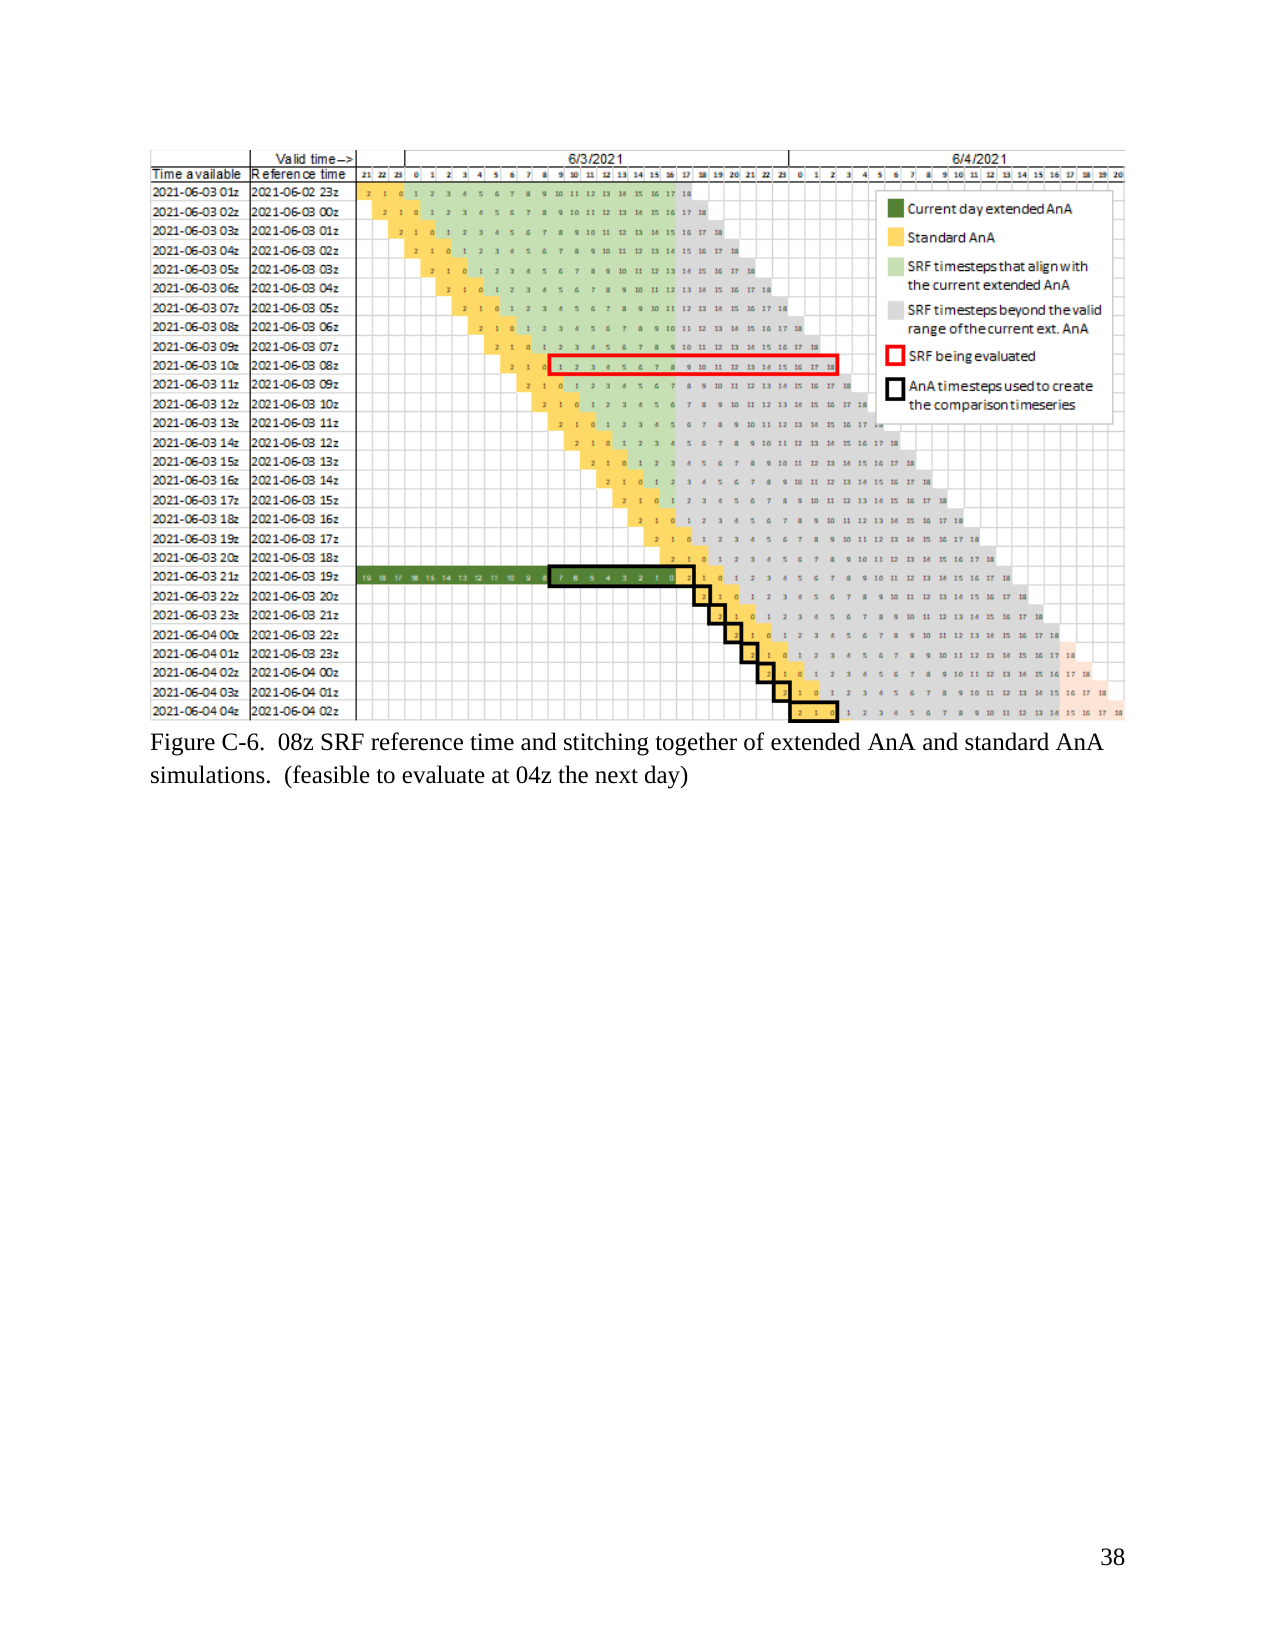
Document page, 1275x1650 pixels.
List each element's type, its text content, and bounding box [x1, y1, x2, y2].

picture [150, 150, 1125, 723]
text Figure C-6. 08z SRF reference time and stitching together of extended AnA and standard AnA simulations. (feasible to evaluate at 04z the next day) [150, 727, 1125, 789]
